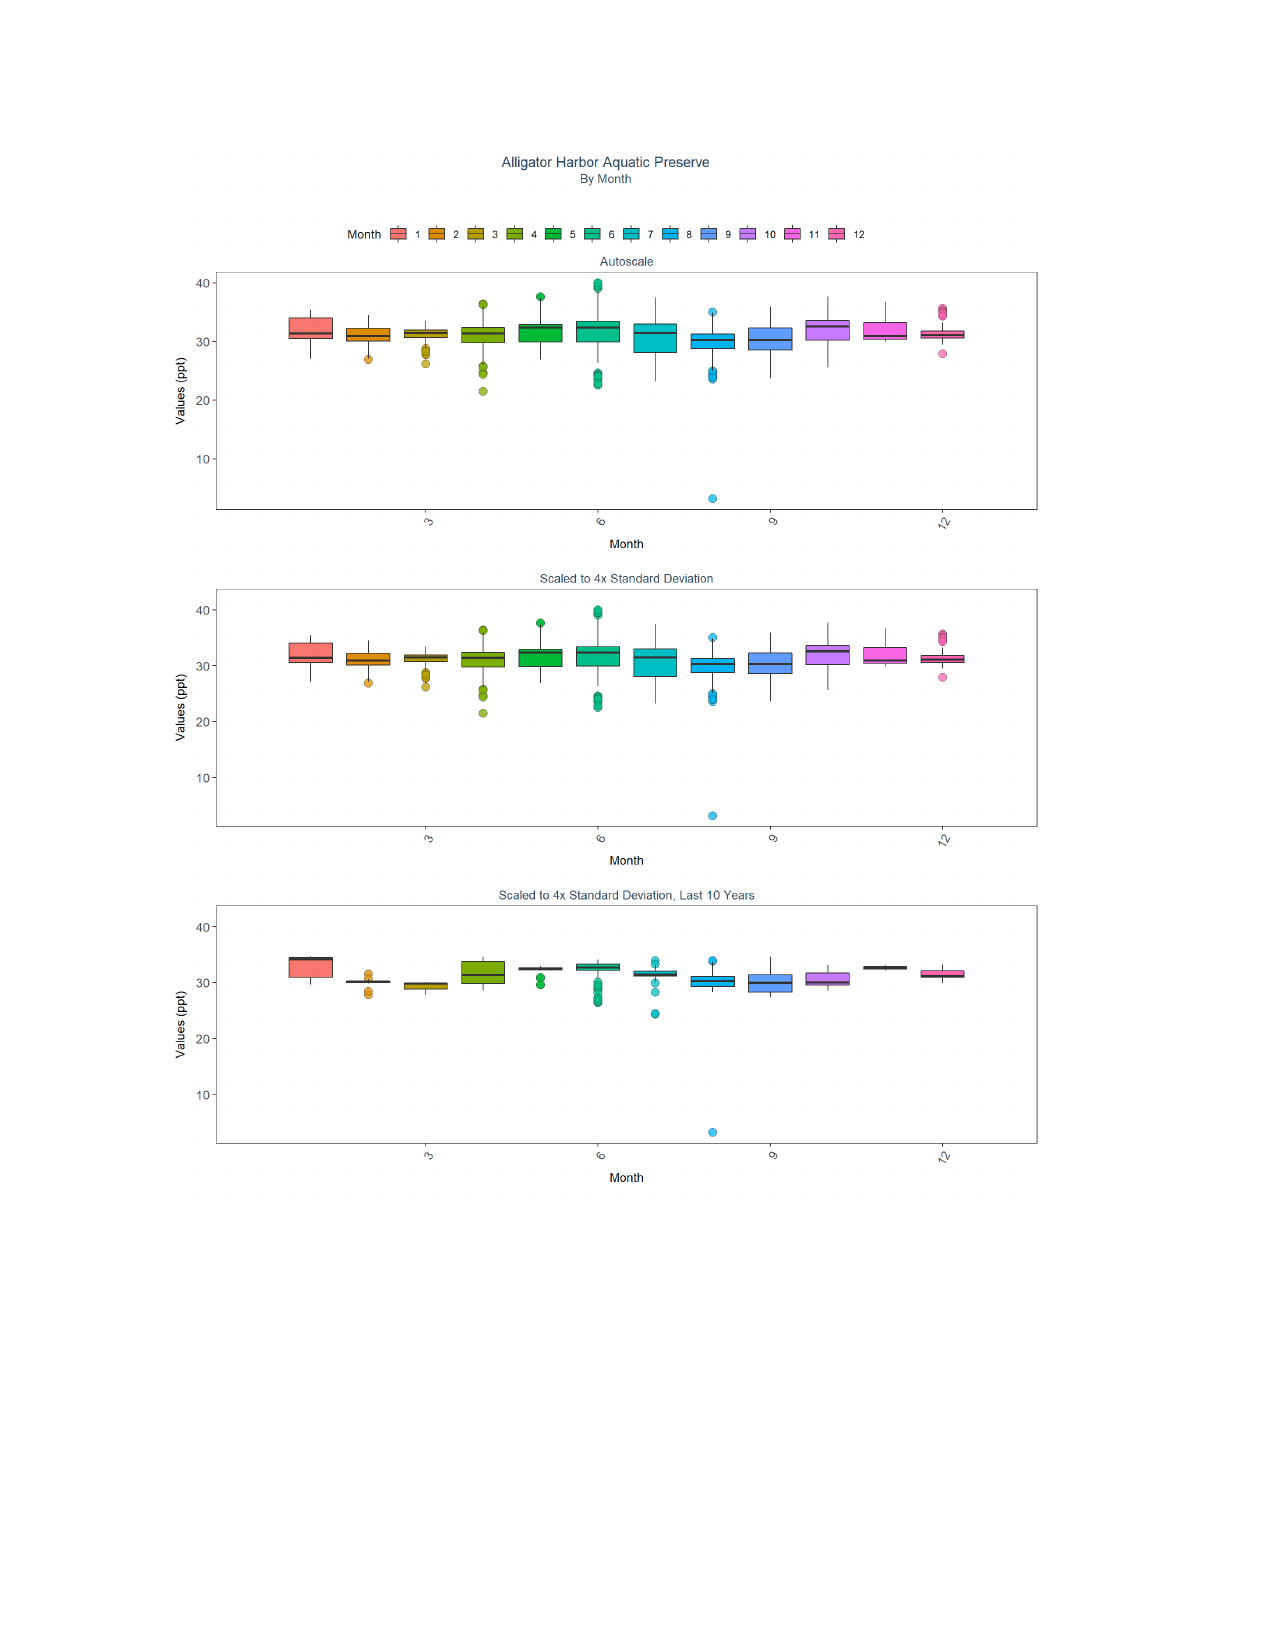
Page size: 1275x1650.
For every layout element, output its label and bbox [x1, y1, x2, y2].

picture [168, 150, 1044, 1200]
